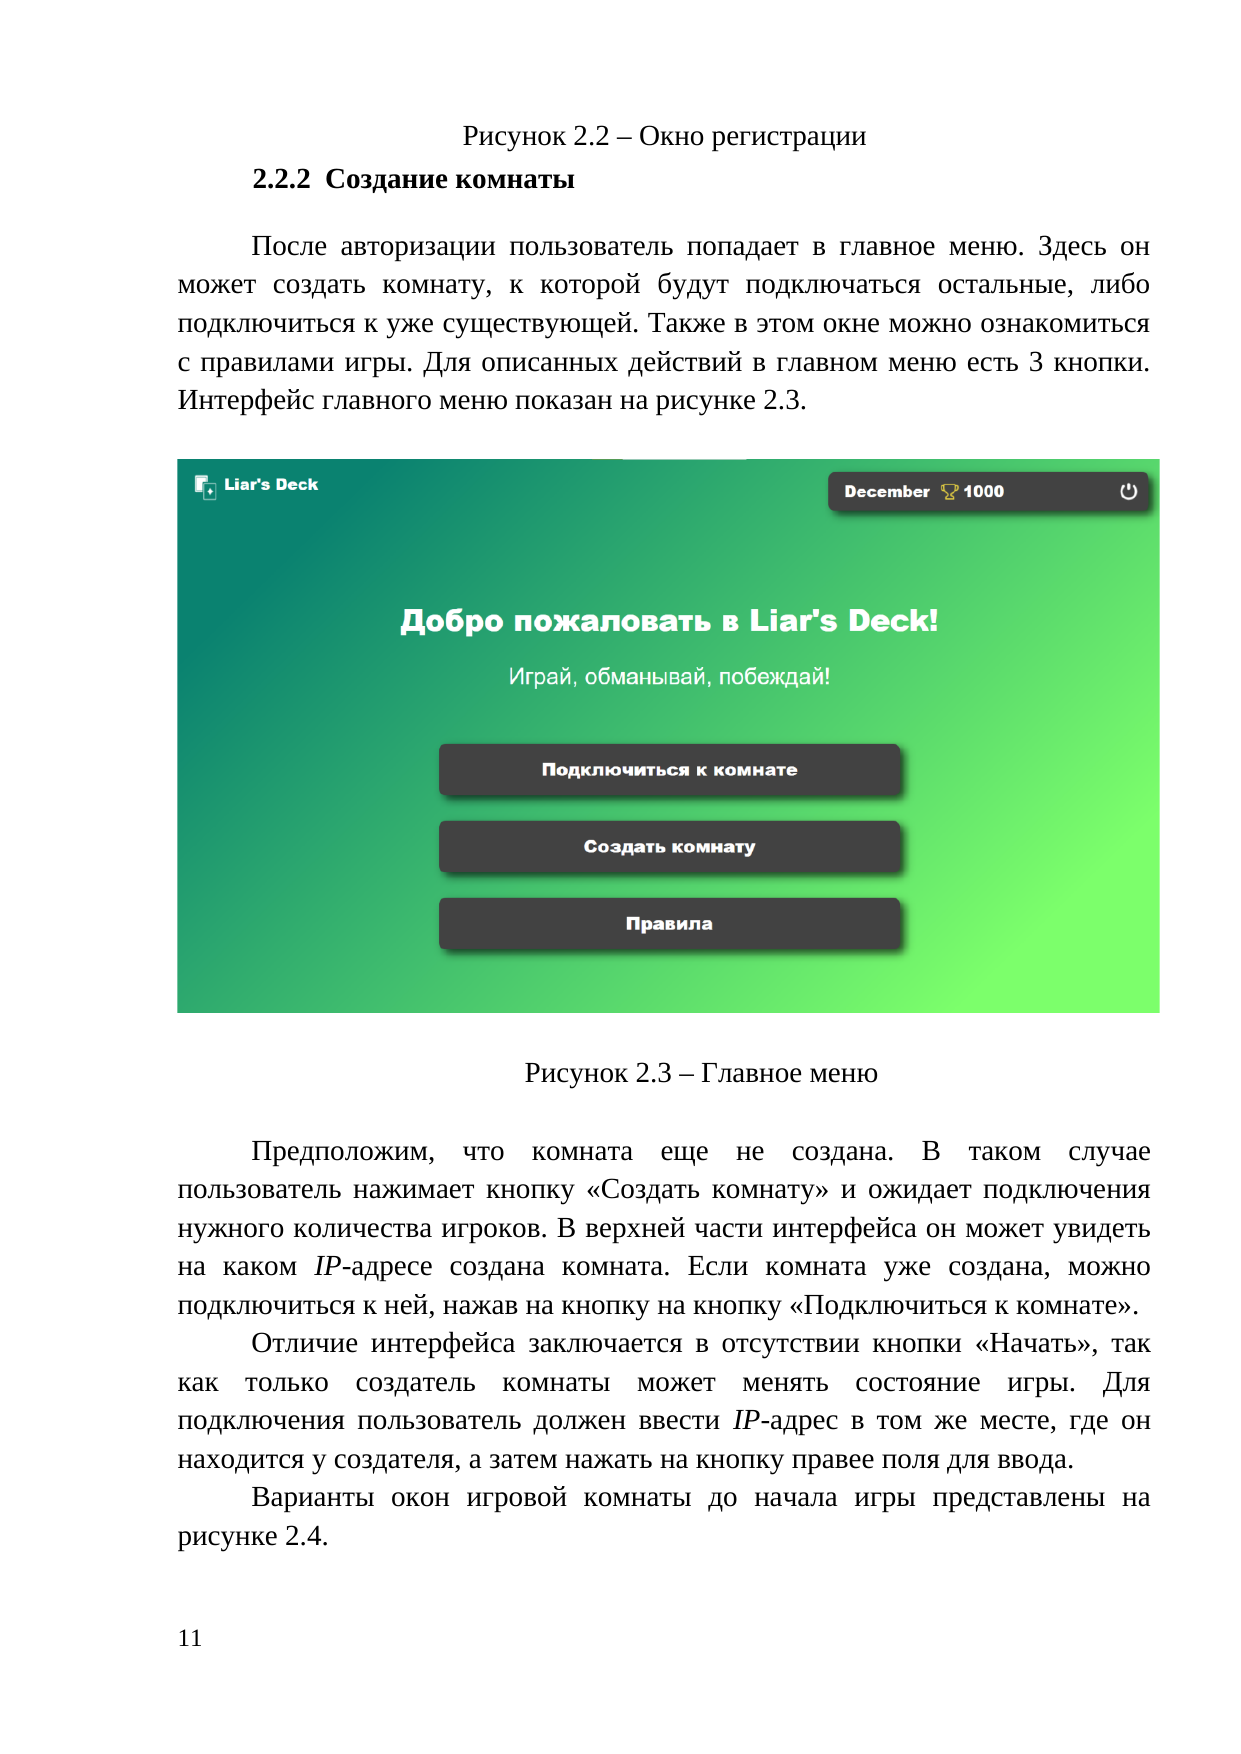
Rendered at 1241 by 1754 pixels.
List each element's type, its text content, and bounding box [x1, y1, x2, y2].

text Варианты окон игровой комнаты до начала игры представлены на рисунке 2.4. [177, 1479, 1152, 1552]
list Предположим, что комната еще не создана. В таком случае пользователь нажимает кнопку «Создать комнату» и ожидает подключения нужного количества игроков. В верхней части интерфейса он может увидеть на каком IP-адресе создана комната. Если комната уже создана, можно подключиться к ней, нажав на кнопку на кнопку «Подключиться к комнате». [177, 1133, 1152, 1320]
subtitle Создание комнаты [178, 161, 1152, 194]
text Рисунок 2.2 – Окно регистрации [177, 118, 1152, 152]
text После авторизации пользователь попадает в главное меню. Здесь он может создать комнату, к которой будут подключаться остальные, либо подключиться к уже существующей. Также в этом окне можно ознакомиться с правилами игры. Для описанных действий в главном меню есть 3 кнопки. Интерфейс главного меню показан на рисунке 2.3. [177, 228, 1152, 416]
picture [177, 459, 1160, 1013]
text Рисунок 2.3 – Главное меню [177, 1056, 1152, 1089]
list Отличие интерфейса заключается в отсутствии кнопки «Начать», так как только создатель комнаты может менять состояние игры. Для подключения пользователь должен ввести IP-адрес в том же месте, где он находится у создателя, а затем нажать на кнопку правее поля для ввода. [177, 1325, 1152, 1474]
